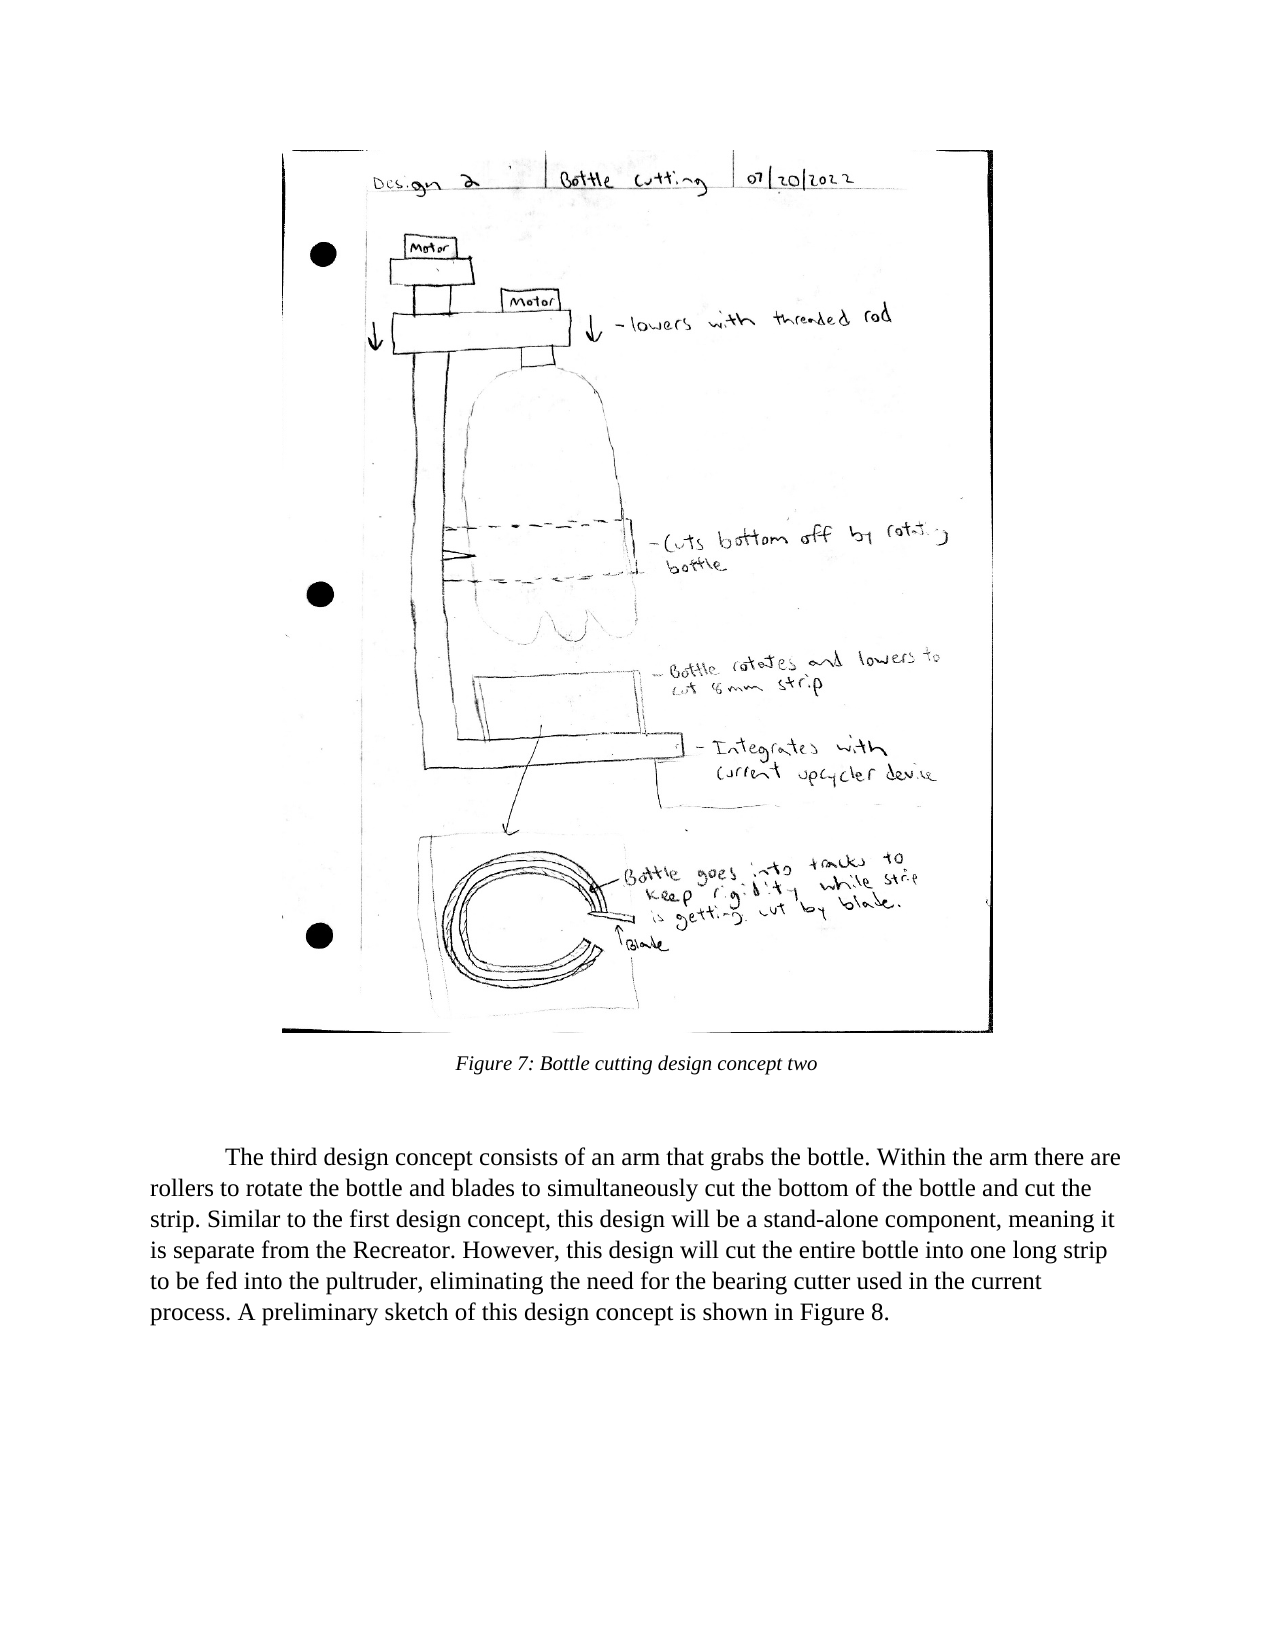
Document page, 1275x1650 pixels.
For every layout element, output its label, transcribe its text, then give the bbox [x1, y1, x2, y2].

text The third design concept consists of an arm that grabs the bottle. Within the arm there are rollers to rotate the bottle and blades to simultaneously cut the bottom of the bottle and cut the strip. Similar to the first design concept, this design will be a stand-alone component, meaning it is separate from the Recreator. However, this design will cut the entire bottle into one long strip to be fed into the pultruder, eliminating the need for the bearing cutter used in the current process. A preliminary sketch of this design concept is shown in Figure 8. [150, 1142, 1125, 1326]
picture [282, 150, 993, 1033]
text Figure 7: Bottle cutting design concept two [150, 1051, 1125, 1075]
